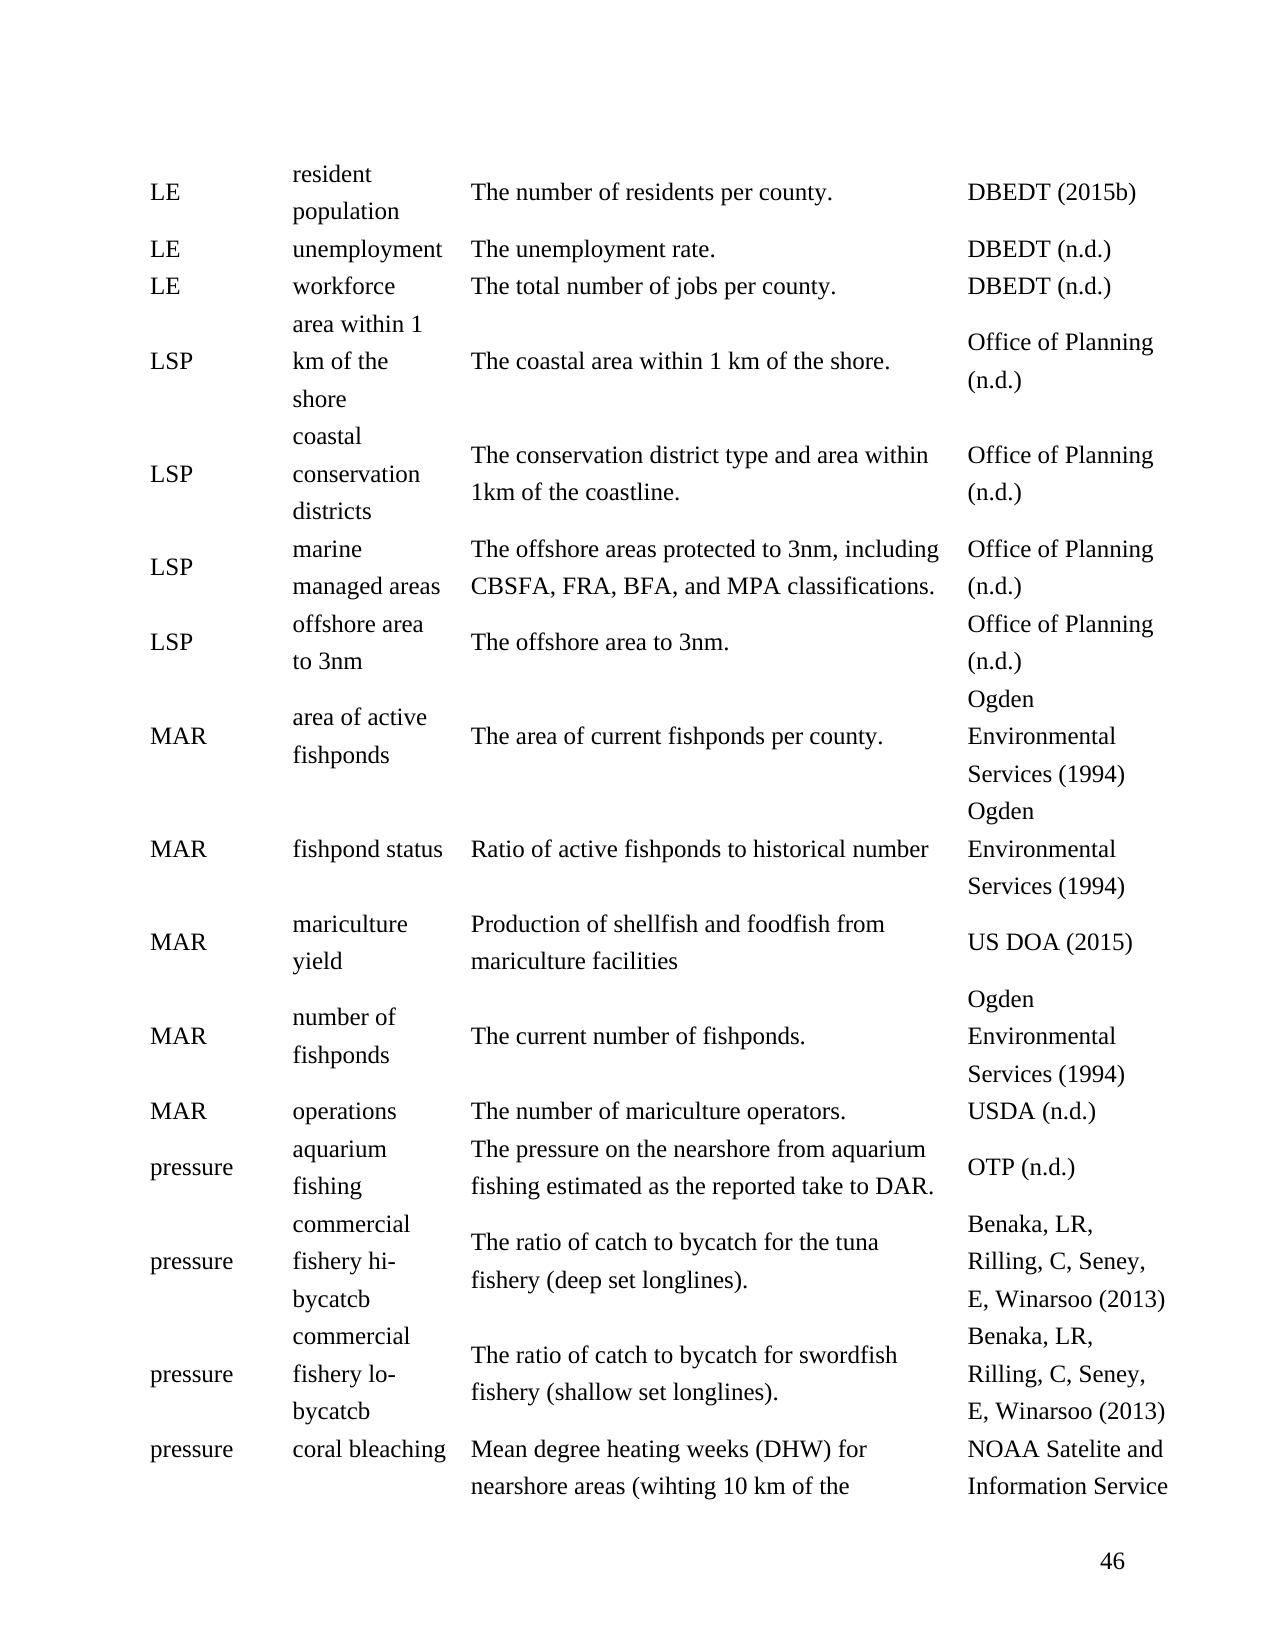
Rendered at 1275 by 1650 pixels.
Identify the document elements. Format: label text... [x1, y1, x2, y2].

table_cell US DOA (2015) [956, 900, 1181, 975]
table_cell The conservation district type and area within 1km of the coastline. [459, 413, 956, 525]
table_cell unemployment [281, 225, 459, 262]
table_cell MAR [139, 1088, 281, 1125]
table_cell Ogden Environmental Services (1994) [956, 675, 1181, 787]
table_cell Production of shellfish and foodfish from mariculture facilities [459, 900, 956, 975]
table_cell USDA (n.d.) [956, 1088, 1181, 1125]
table_cell area within 1 km of the shore [281, 300, 459, 412]
table_cell Office of Planning (n.d.) [956, 413, 1181, 525]
table_cell LE [139, 225, 281, 262]
table_cell LSP [139, 300, 281, 412]
table_cell DBEDT (2015b) [956, 150, 1181, 225]
table_cell LSP [139, 525, 281, 600]
table_cell pressure [139, 1125, 281, 1200]
table_cell commercial fishery lo-bycatcb [281, 1313, 459, 1425]
table_cell area of active fishponds [281, 675, 459, 787]
table_cell The unemployment rate. [459, 225, 956, 262]
table_cell pressure [139, 1200, 281, 1312]
table_cell Ogden Environmental Services (1994) [956, 788, 1181, 900]
table_cell MAR [139, 788, 281, 900]
table_cell The total number of jobs per county. [459, 263, 956, 300]
table_cell marine managed areas [281, 525, 459, 600]
table_cell DBEDT (n.d.) [956, 225, 1181, 262]
table_cell DBEDT (n.d.) [956, 263, 1181, 300]
table_cell MAR [139, 900, 281, 975]
table_cell LSP [139, 600, 281, 675]
table_cell fishpond status [281, 788, 459, 900]
table_cell operations [281, 1088, 459, 1125]
table_cell MAR [139, 975, 281, 1087]
table_cell number of fishponds [281, 975, 459, 1087]
table_cell Ogden Environmental Services (1994) [956, 975, 1181, 1087]
table_cell The offshore areas protected to 3nm, including CBSFA, FRA, BFA, and MPA classifications. [459, 525, 956, 600]
table_cell LE [139, 150, 281, 225]
table_cell LSP [139, 413, 281, 525]
table_cell OTP (n.d.) [956, 1125, 1181, 1200]
table_cell Office of Planning (n.d.) [956, 300, 1181, 412]
table_cell Benaka, LR, Rilling, C, Seney, E, Winarsoo (2013) [956, 1313, 1181, 1425]
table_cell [459, 1425, 956, 1500]
table_cell The number of mariculture operators. [459, 1088, 956, 1125]
table_cell aquarium fishing [281, 1125, 459, 1200]
table_cell MAR [139, 675, 281, 787]
table_cell pressure [139, 1425, 281, 1500]
table_cell Office of Planning (n.d.) [956, 525, 1181, 600]
table_cell The pressure on the nearshore from aquarium fishing estimated as the reported take to DAR. [459, 1125, 956, 1200]
table_cell The ratio of catch to bycatch for swordfish fishery (shallow set longlines). [459, 1313, 956, 1425]
table_cell Ratio of active fishponds to historical number [459, 788, 956, 900]
table_cell commercial fishery hi-bycatcb [281, 1200, 459, 1312]
table_cell pressure [139, 1313, 281, 1425]
table_cell The number of residents per county. [459, 150, 956, 225]
table_cell workforce [281, 263, 459, 300]
table_cell The area of current fishponds per county. [459, 675, 956, 787]
table_cell coral bleaching [281, 1425, 459, 1500]
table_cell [956, 1425, 1181, 1500]
table_cell coastal conservation districts [281, 413, 459, 525]
table_cell offshore area to 3nm [281, 600, 459, 675]
table_cell The current number of fishponds. [459, 975, 956, 1087]
table_cell Benaka, LR, Rilling, C, Seney, E, Winarsoo (2013) [956, 1200, 1181, 1312]
table_cell resident population [281, 150, 459, 225]
table_cell The coastal area within 1 km of the shore. [459, 300, 956, 412]
table_cell The ratio of catch to bycatch for the tuna fishery (deep set longlines). [459, 1200, 956, 1312]
table_cell mariculture yield [281, 900, 459, 975]
table_cell The offshore area to 3nm. [459, 600, 956, 675]
table_cell LE [139, 263, 281, 300]
table_cell Office of Planning (n.d.) [956, 600, 1181, 675]
